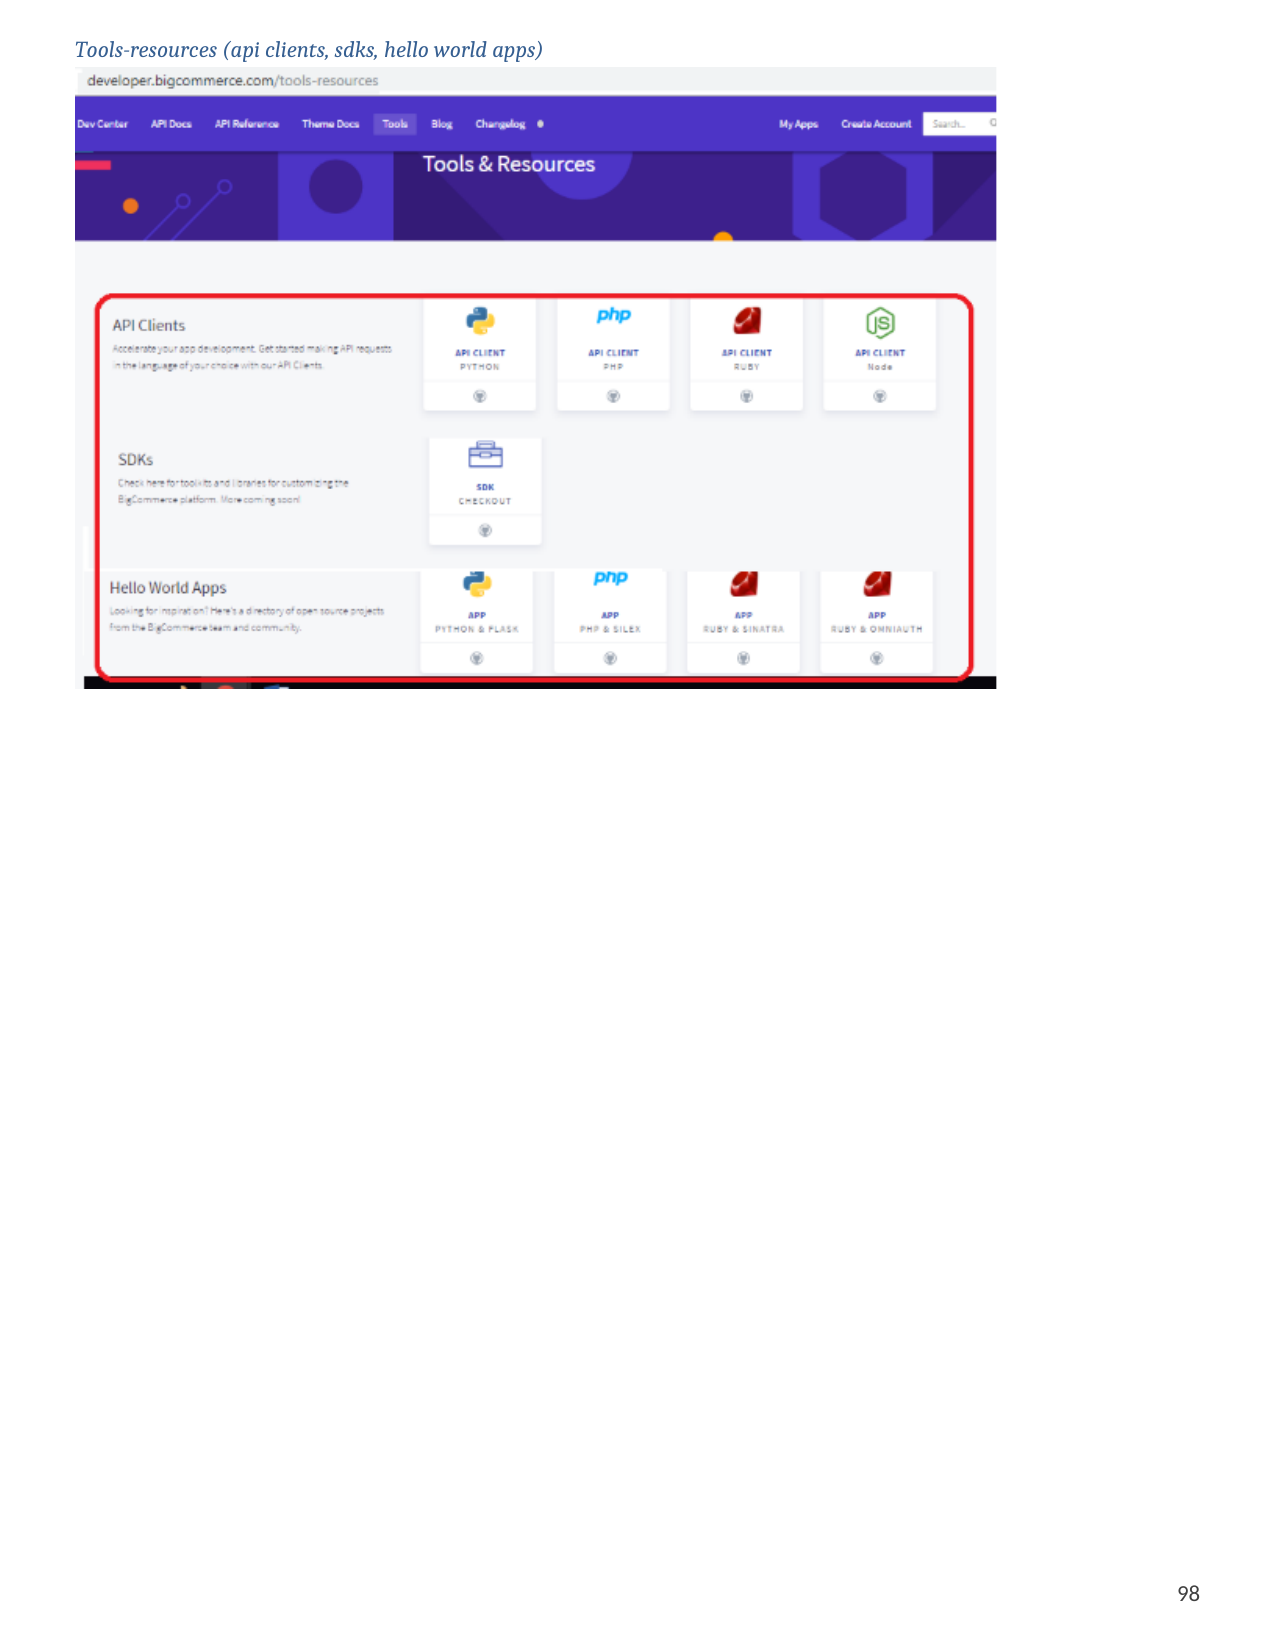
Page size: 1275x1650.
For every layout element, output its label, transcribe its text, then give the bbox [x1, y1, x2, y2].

subtitle Tools-resources (api clients, sdks, hello world apps) [75, 37, 1200, 63]
picture [75, 67, 997, 689]
